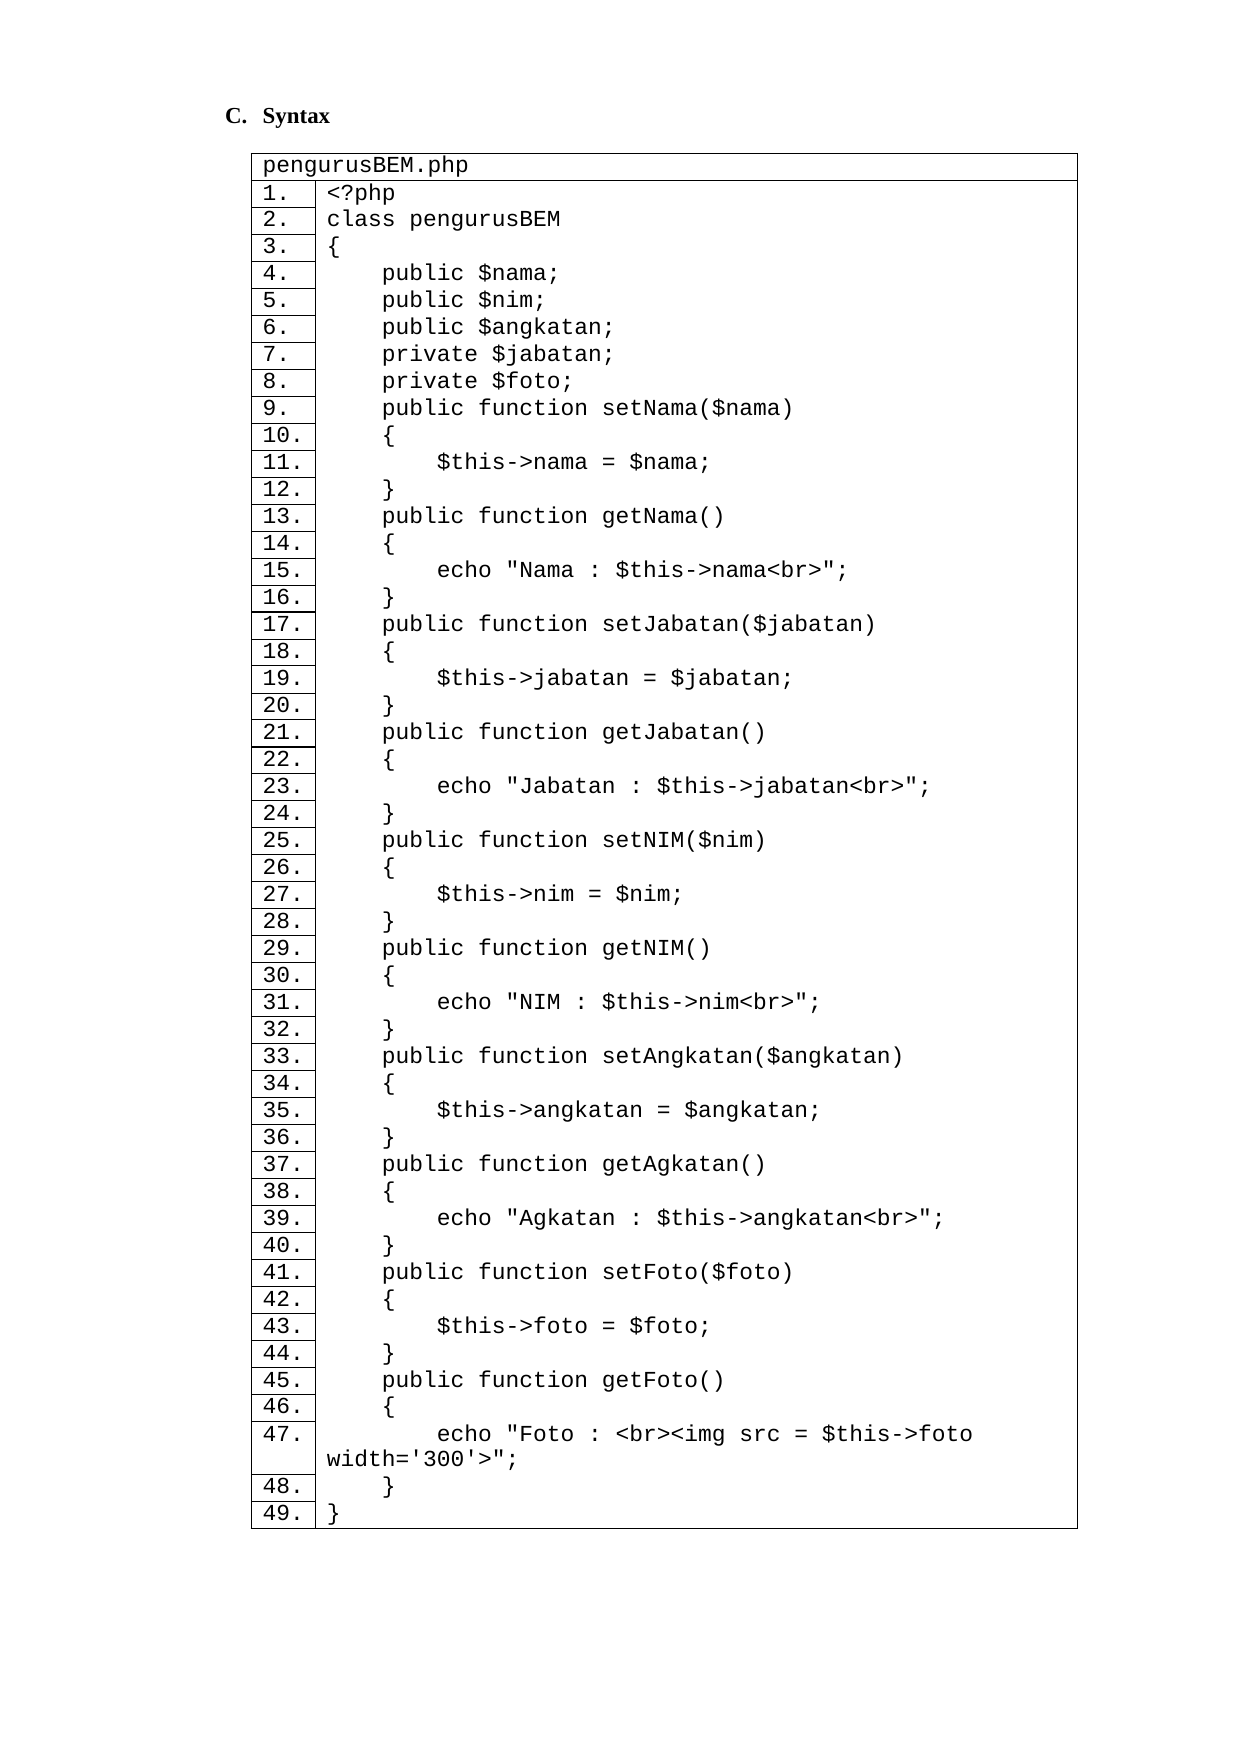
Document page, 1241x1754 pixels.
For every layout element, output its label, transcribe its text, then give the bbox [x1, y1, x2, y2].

table_cell echo "NIM : $this->nim<br>"; [316, 989, 1077, 1016]
table_cell { [316, 531, 1077, 557]
table_cell public function getNama() [316, 504, 1077, 531]
table_cell [252, 936, 315, 962]
table_cell [252, 505, 315, 531]
table_cell { [316, 423, 1077, 449]
table_cell [252, 1233, 315, 1259]
table_cell { [316, 1070, 1077, 1097]
table_cell echo "Nama : $this->nama<br>"; [316, 558, 1077, 584]
table_cell [252, 613, 315, 638]
table_cell } [316, 693, 1077, 719]
table_cell private $jabatan; [316, 342, 1077, 369]
table_cell $this->foto = $foto; [316, 1313, 1077, 1340]
table_cell [252, 1475, 315, 1501]
table_cell [252, 694, 315, 719]
table_cell { [316, 1394, 1077, 1421]
table_cell $this->jabatan = $jabatan; [316, 665, 1077, 692]
table_cell { [316, 1286, 1077, 1313]
table_cell $this->nim = $nim; [316, 881, 1077, 908]
table_cell [252, 478, 315, 503]
table_cell [252, 397, 315, 423]
table_cell } [316, 908, 1077, 935]
table_cell } [316, 477, 1077, 503]
table_cell [252, 774, 315, 800]
table_cell { [316, 746, 1077, 773]
table_cell { [316, 234, 1077, 261]
table_cell [252, 828, 315, 854]
table_cell public function getFoto() [316, 1367, 1077, 1394]
table_cell [252, 666, 315, 692]
table_cell { [316, 1178, 1077, 1205]
table_cell } [316, 1016, 1077, 1043]
table_cell [252, 855, 315, 881]
table_cell } [316, 1232, 1077, 1259]
table_cell } [316, 800, 1077, 827]
table_cell public function getNIM() [316, 935, 1077, 962]
table_cell [252, 451, 315, 477]
table_cell [252, 720, 315, 746]
table_cell [252, 1152, 315, 1178]
table_cell [252, 990, 315, 1016]
table_cell [252, 370, 315, 396]
table_cell public $nim; [316, 288, 1077, 315]
table_cell } [316, 1340, 1077, 1367]
table_cell [252, 1206, 315, 1232]
table_cell [252, 1395, 315, 1421]
table_cell { [316, 854, 1077, 881]
table_cell [252, 1314, 315, 1340]
table_cell [252, 235, 315, 261]
table_cell [252, 586, 315, 611]
table_cell [252, 1287, 315, 1313]
table_cell public function setFoto($foto) [316, 1259, 1077, 1286]
table_cell [252, 208, 315, 234]
table_cell [252, 532, 315, 557]
table_cell public function setNama($nama) [316, 396, 1077, 423]
table_cell [252, 1044, 315, 1070]
table_cell public function getAgkatan() [316, 1151, 1077, 1178]
table_cell { [316, 962, 1077, 989]
table_cell } [316, 1501, 1077, 1528]
table_cell [252, 343, 315, 369]
table_cell echo "Jabatan : $this->jabatan<br>"; [316, 773, 1077, 800]
table_cell [252, 262, 315, 288]
table_cell [252, 640, 315, 665]
table_cell <?php [316, 181, 1077, 207]
table_cell public function setAngkatan($angkatan) [316, 1043, 1077, 1070]
table_cell [252, 1125, 315, 1151]
table_cell [252, 1368, 315, 1394]
table_cell [252, 1071, 315, 1097]
table_cell echo "Agkatan : $this->angkatan<br>"; [316, 1205, 1077, 1232]
table_cell [252, 316, 315, 342]
table_cell [252, 289, 315, 315]
table_cell [252, 909, 315, 935]
table_cell public function setNIM($nim) [316, 827, 1077, 854]
table_cell } [316, 585, 1077, 611]
table_cell { [316, 639, 1077, 665]
list Syntax [225, 102, 1090, 128]
table_cell [252, 424, 315, 449]
table_cell [252, 1341, 315, 1367]
table_cell [252, 1502, 315, 1528]
table_cell private $foto; [316, 369, 1077, 396]
table_cell [252, 1179, 315, 1205]
table_header pengurusBEM.php [252, 154, 1077, 180]
table_cell [252, 1260, 315, 1286]
table_cell [252, 1422, 315, 1474]
table_cell public function getJabatan() [316, 719, 1077, 746]
table_cell public function setJabatan($jabatan) [316, 611, 1077, 638]
table_cell $this->nama = $nama; [316, 450, 1077, 477]
table_cell [252, 1098, 315, 1124]
table_cell [252, 882, 315, 908]
table_cell echo "Foto : <br><img src = $this->foto width='300'>"; [316, 1421, 1077, 1474]
table_cell } [316, 1474, 1077, 1501]
table_cell } [316, 1124, 1077, 1151]
table_cell public $nama; [316, 261, 1077, 288]
table_cell [252, 1017, 315, 1043]
table_cell public $angkatan; [316, 315, 1077, 342]
table_cell [252, 559, 315, 584]
table_cell $this->angkatan = $angkatan; [316, 1097, 1077, 1124]
table_cell class pengurusBEM [316, 207, 1077, 234]
table_cell [252, 181, 315, 207]
table_cell [252, 963, 315, 989]
table_cell [252, 801, 315, 827]
table_cell [252, 748, 315, 773]
